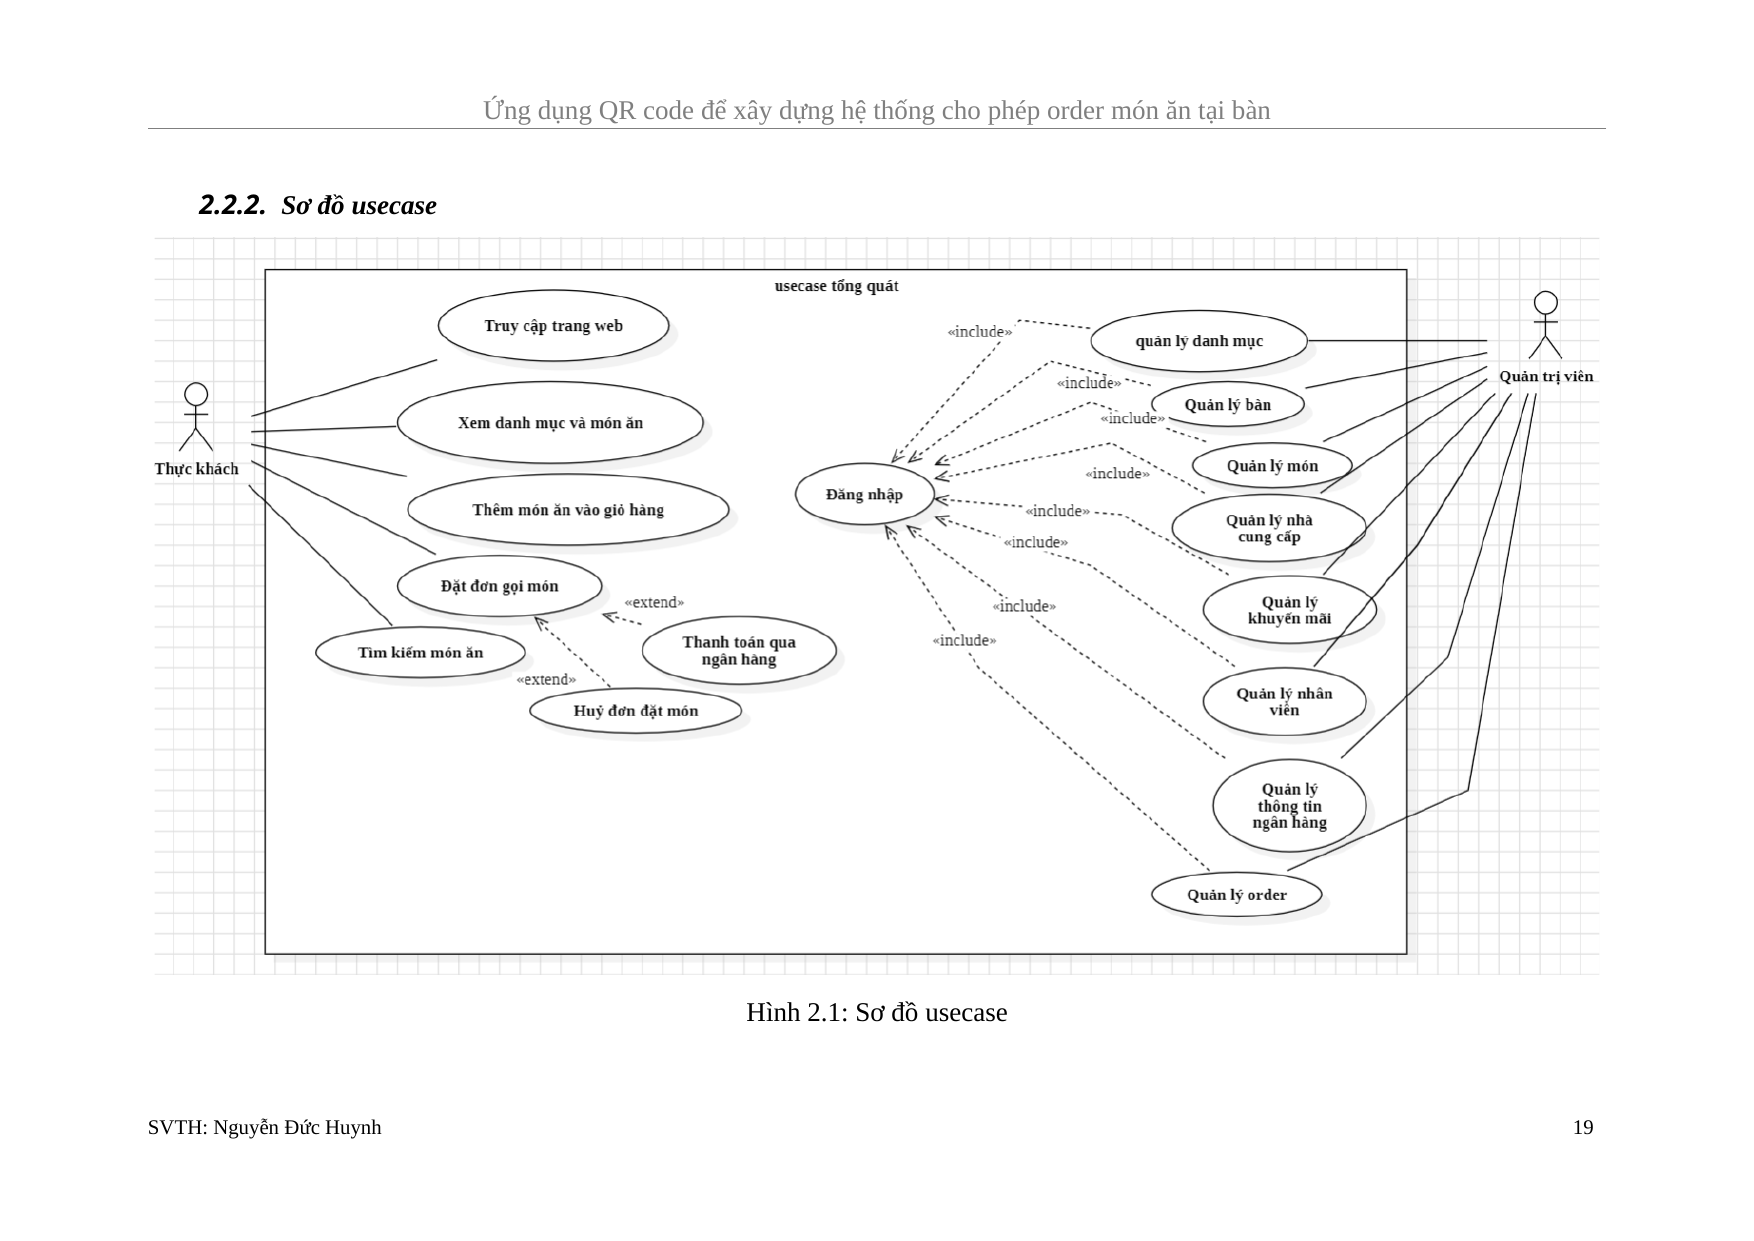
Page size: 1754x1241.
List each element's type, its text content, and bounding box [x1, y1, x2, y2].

subtitle Sơ đồ usecase [148, 186, 1606, 222]
picture [154, 237, 1600, 975]
subtitle Sơ đồ usecase [148, 996, 1606, 1027]
